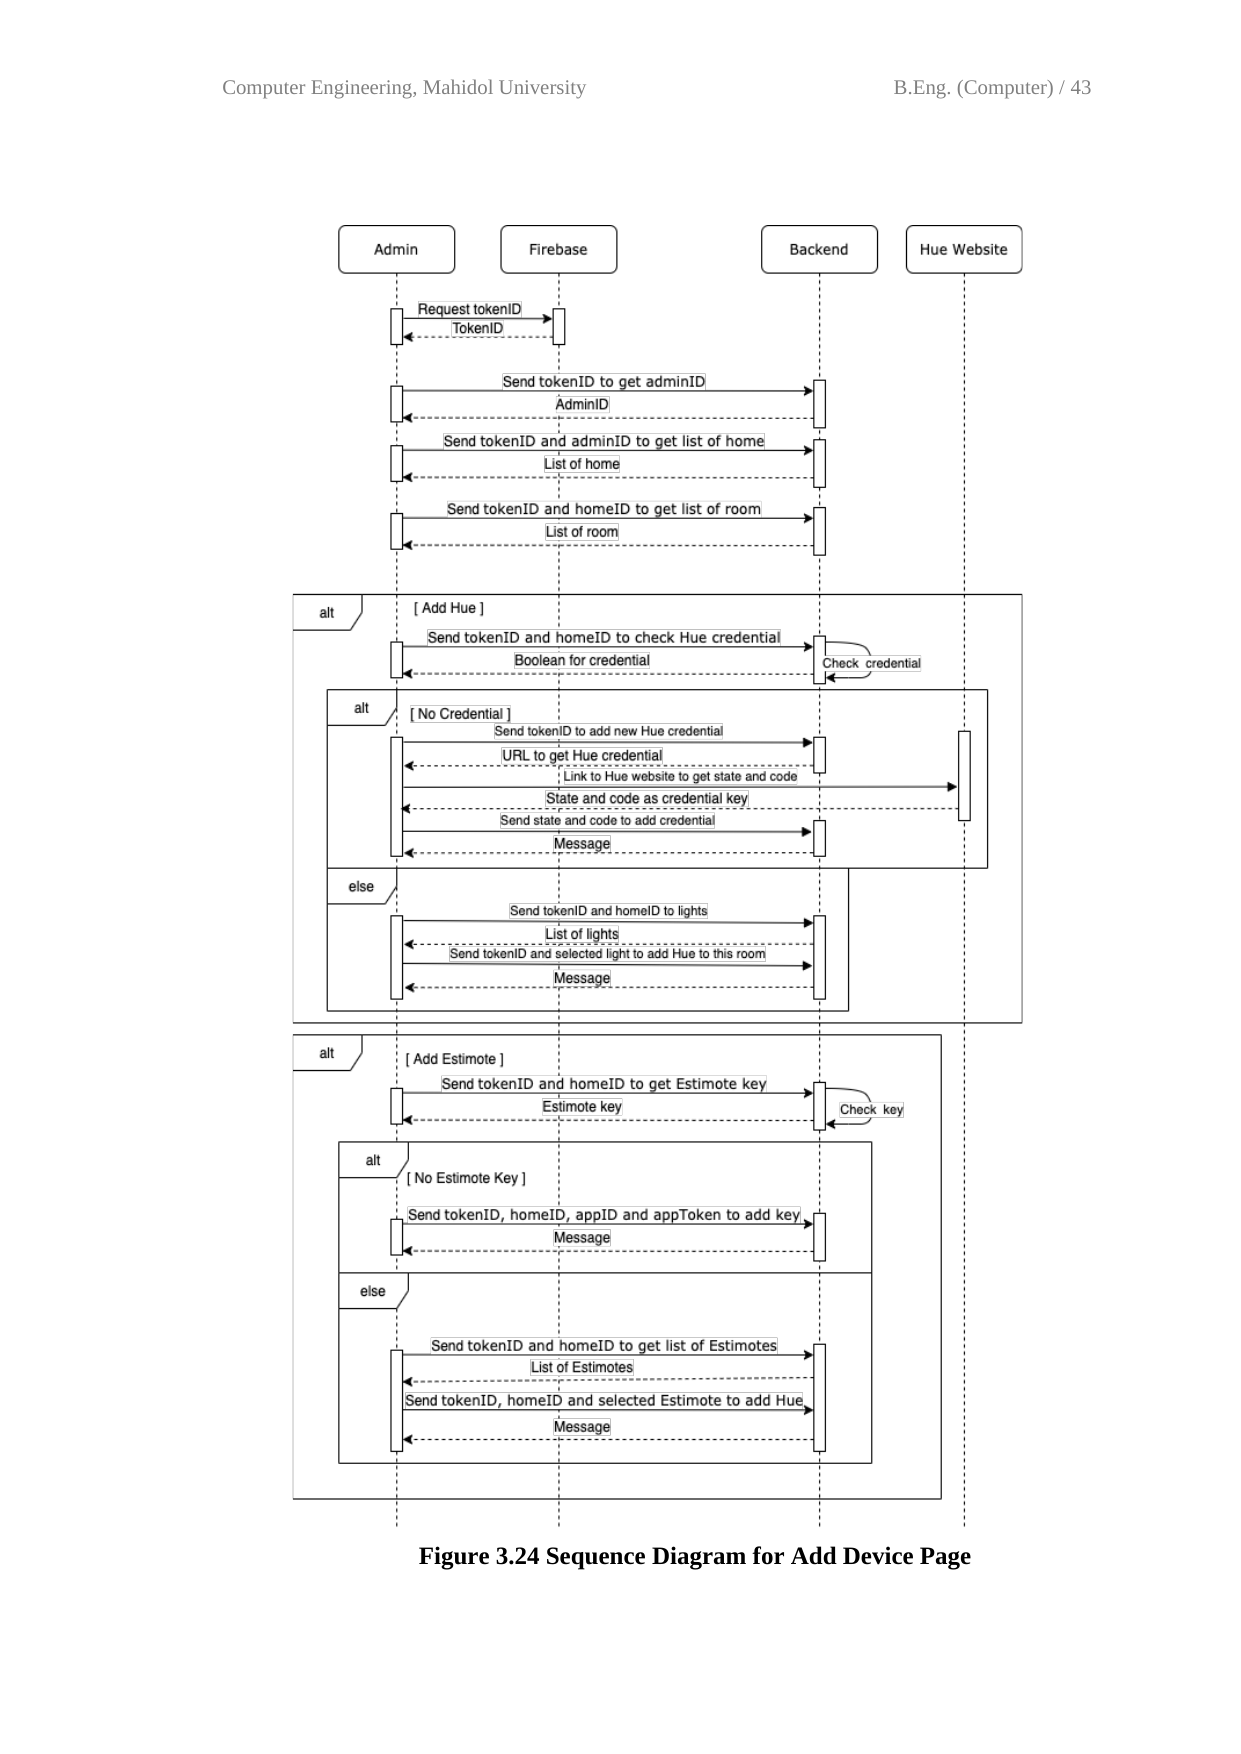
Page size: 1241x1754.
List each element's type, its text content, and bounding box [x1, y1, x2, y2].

picture [292, 225, 1023, 1529]
text Figure 3.24 Sequence Diagram for Add Device Page [222, 1541, 1093, 1570]
